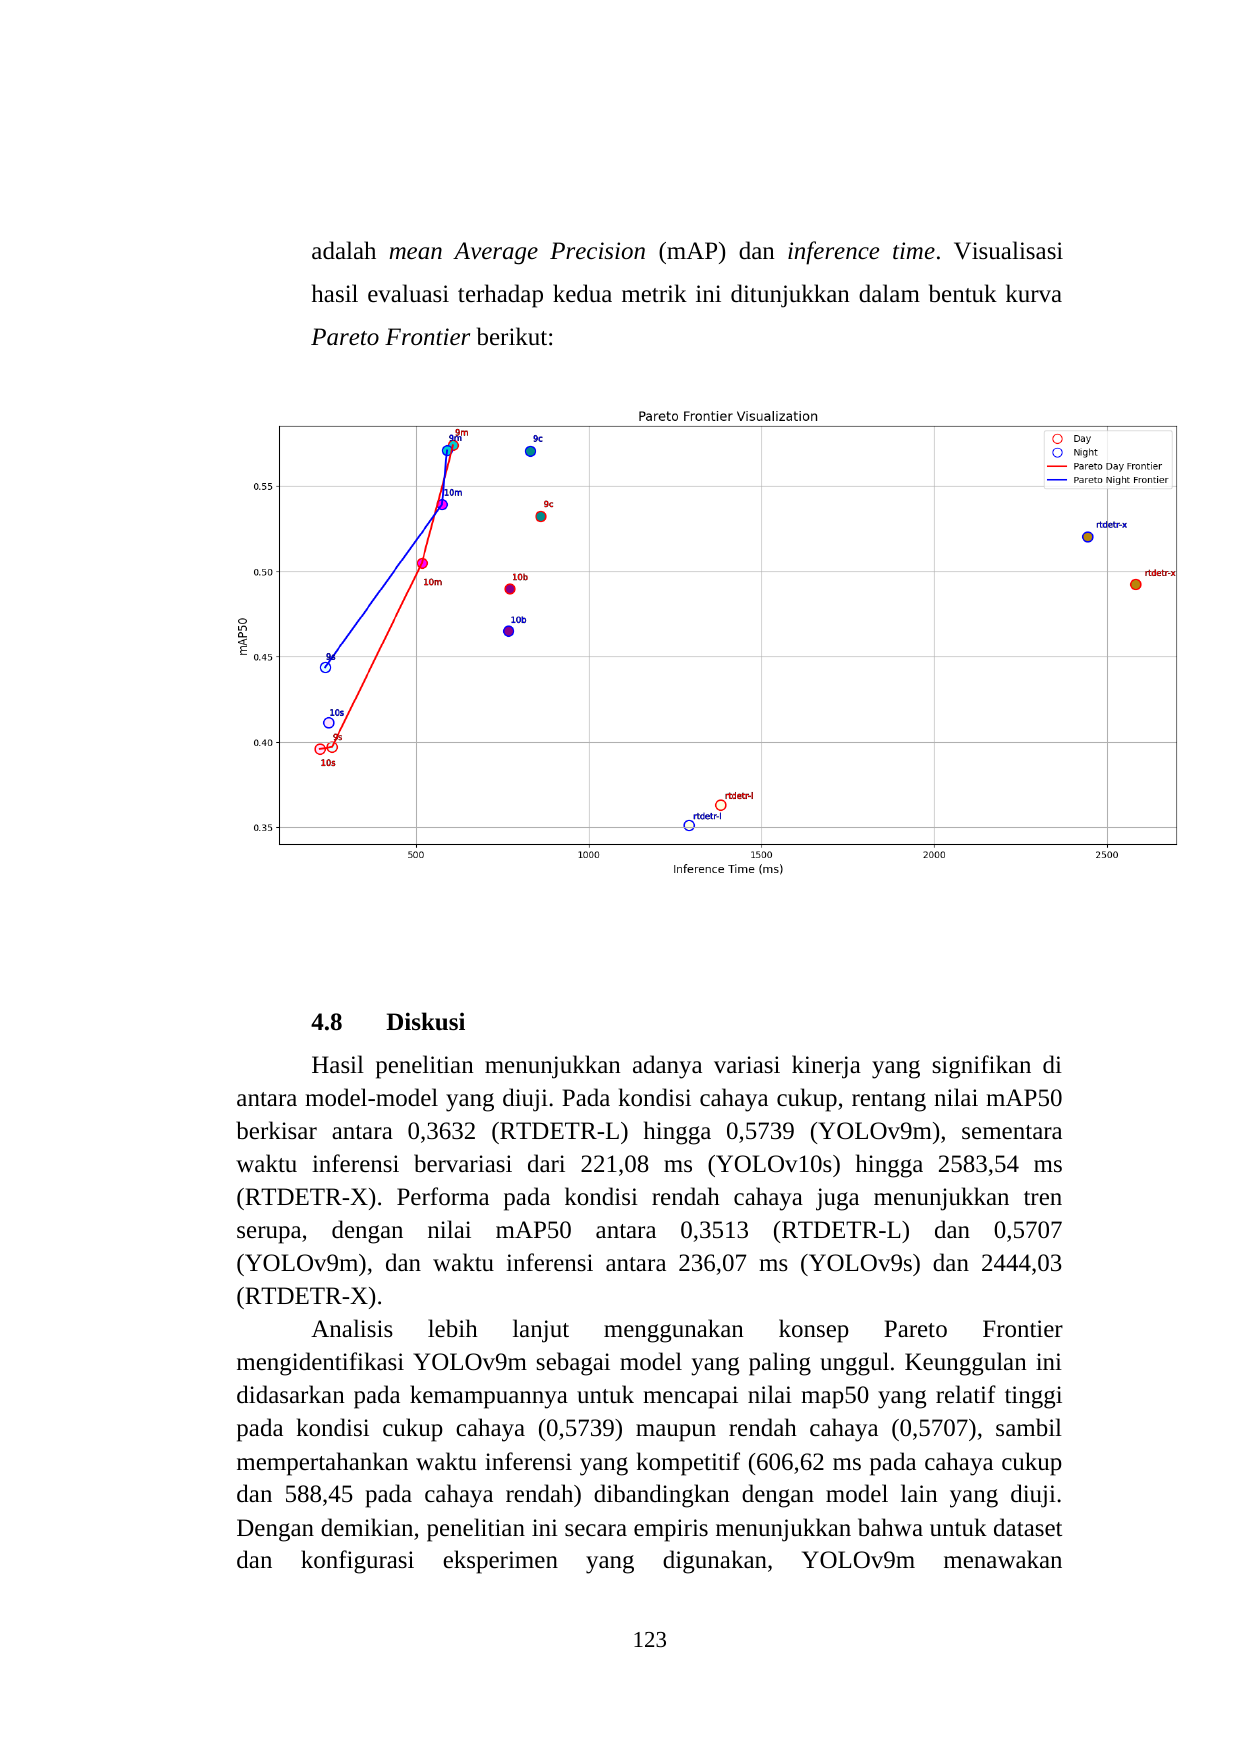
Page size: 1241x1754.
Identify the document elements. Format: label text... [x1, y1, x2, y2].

text 4.8 Diskusi [311, 1007, 1063, 1036]
text Hasil penelitian menunjukkan adanya variasi kinerja yang signifikan di antara model-model yang diuji. Pada kondisi cahaya cukup, rentang nilai mAP50 berkisar antara 0,3632 (RTDETR-L) hingga 0,5739 (YOLOv9m), sementara waktu inferensi bervariasi dari 221,08 ms (YOLOv10s) hingga 2583,54 ms (RTDETR-X). Performa pada kondisi rendah cahaya juga menunjukkan tren serupa, dengan nilai mAP50 antara 0,3513 (RTDETR-L) dan 0,5707 (YOLOv9m), dan waktu inferensi antara 236,07 ms (YOLOv9s) dan 2444,03 (RTDETR-X). [236, 1050, 1063, 1310]
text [236, 1314, 1063, 1574]
picture [199, 394, 1211, 896]
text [311, 236, 1063, 351]
